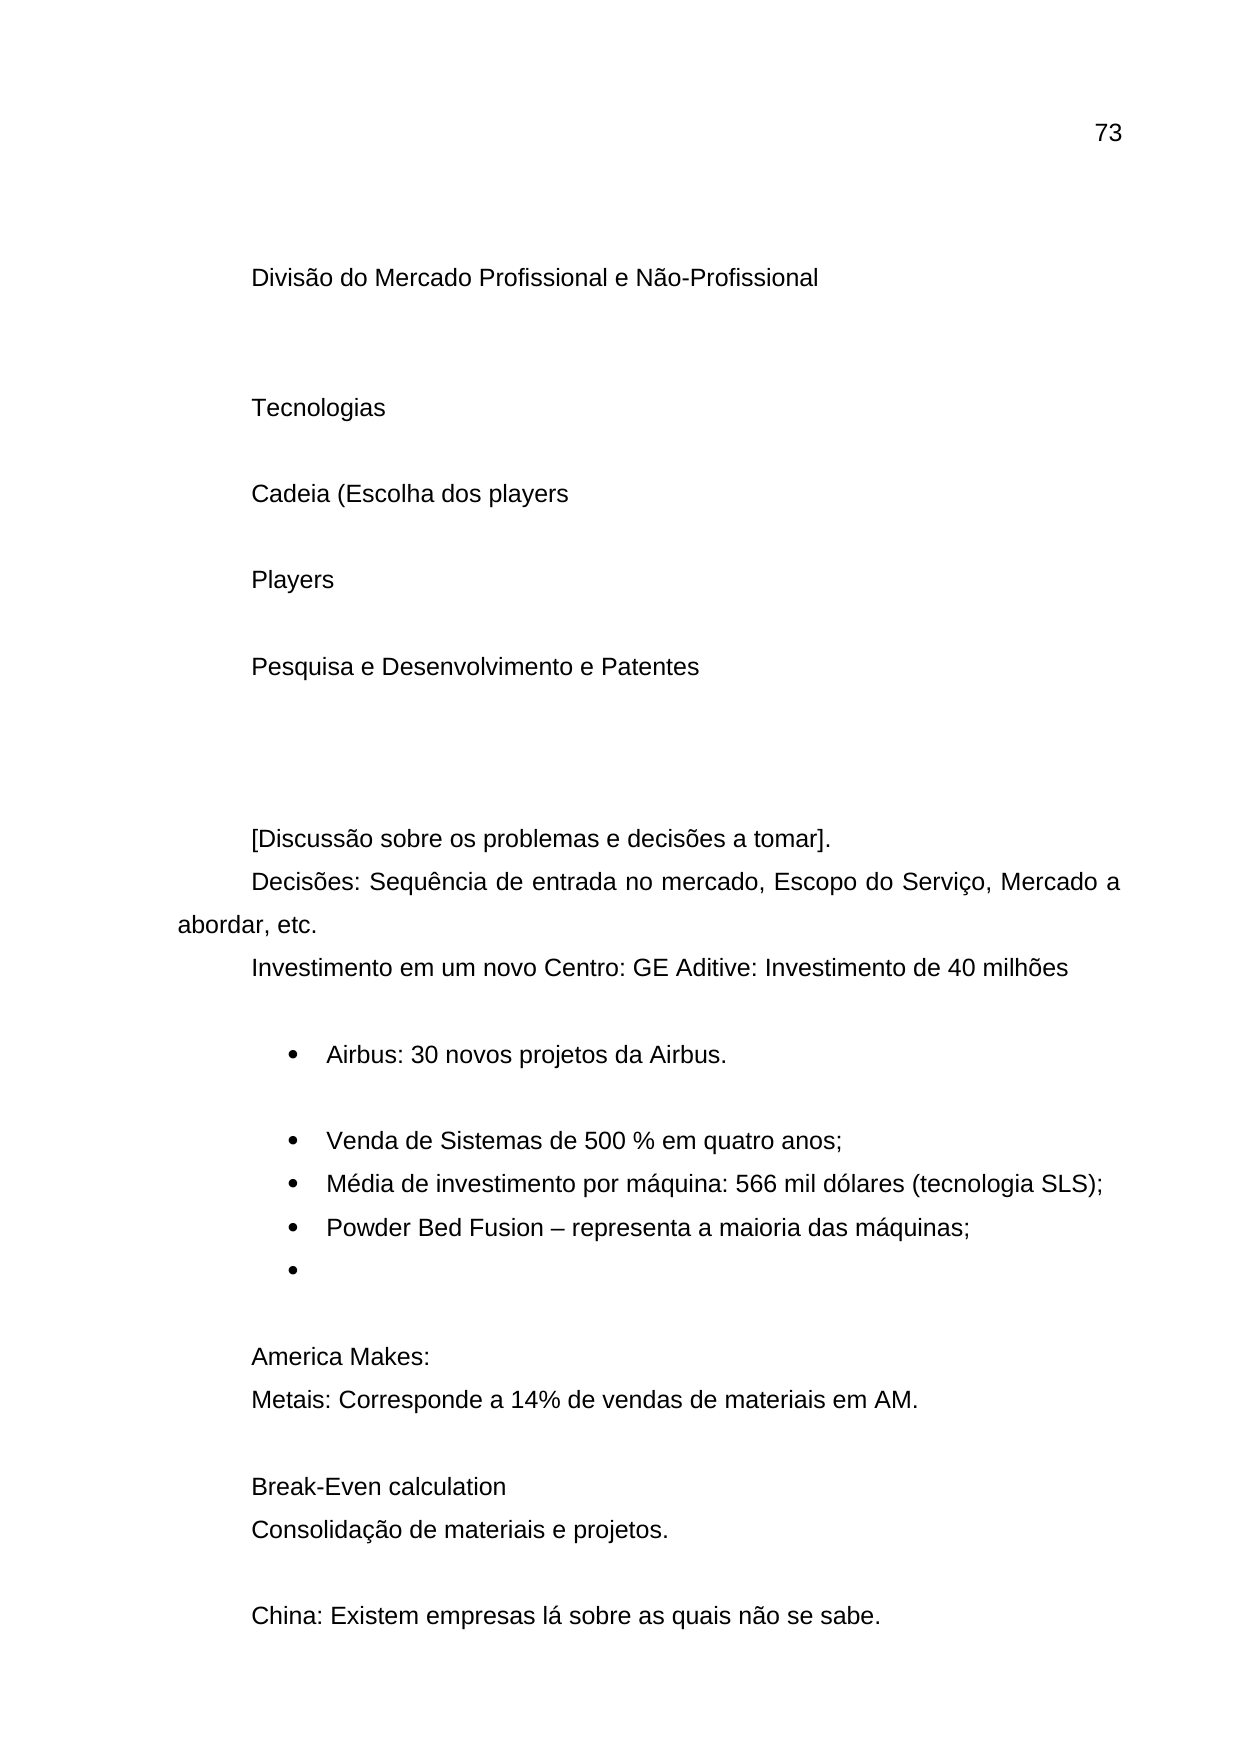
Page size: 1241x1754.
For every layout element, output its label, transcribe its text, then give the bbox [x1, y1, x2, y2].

list Airbus: 30 novos projetos da Airbus. [288, 1040, 1122, 1068]
text America Makes: [177, 1342, 1122, 1371]
text Investimento em um novo Centro: GE Aditive: Investimento de 40 milhões [177, 953, 1122, 982]
text China: Existem empresas lá sobre as quais não se sabe. [177, 1601, 1122, 1629]
text Break-Even calculation [177, 1471, 1122, 1500]
list Powder Bed Fusion – representa a maioria das máquinas; [288, 1212, 1122, 1241]
list Média de investimento por máquina: 566 mil dólares (tecnologia SLS); [288, 1169, 1122, 1198]
text Cadeia (Escolha dos players [177, 479, 1122, 508]
text Divisão do Mercado Profissional e Não-Profissional [177, 263, 1122, 292]
text Pesquisa e Desenvolvimento e Patentes [177, 652, 1122, 680]
text Decisões: Sequência de entrada no mercado, Escopo do Serviço, Mercado a abordar, etc. [177, 867, 1122, 939]
text Tecnologias [177, 393, 1122, 422]
text Consolidação de materiais e projetos. [177, 1514, 1122, 1543]
list Venda de Sistemas de 500 % em quatro anos; [288, 1126, 1122, 1155]
text Metais: Corresponde a 14% de vendas de materiais em AM. [177, 1385, 1122, 1414]
text Players [177, 565, 1122, 594]
text [Discussão sobre os problemas e decisões a tomar]. [177, 824, 1122, 853]
